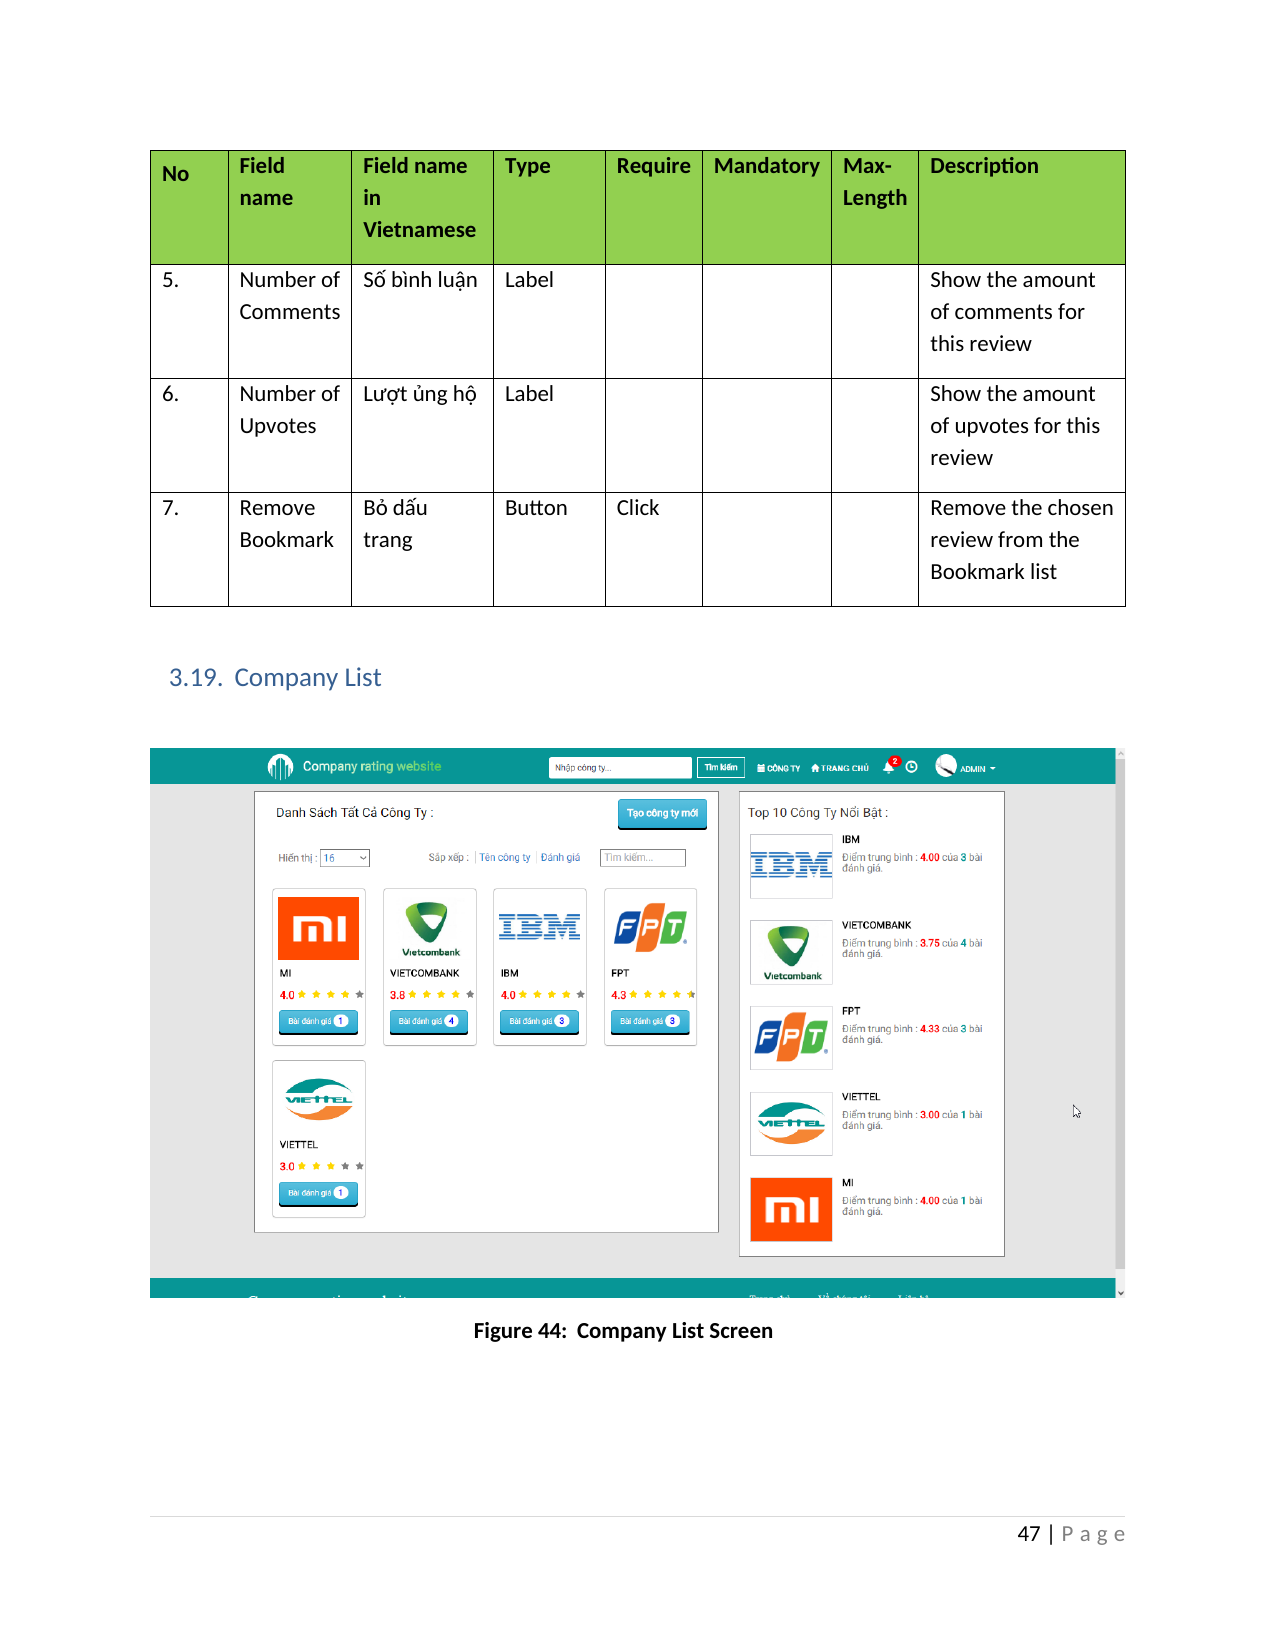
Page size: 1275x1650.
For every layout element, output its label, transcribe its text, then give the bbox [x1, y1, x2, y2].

table_header Type [494, 151, 605, 264]
table_cell [703, 265, 831, 378]
table_cell Bỏ dấu trang [352, 493, 493, 606]
table_cell Remove Bookmark [229, 493, 351, 606]
table_cell [151, 493, 228, 606]
table_header Mandatory [703, 151, 831, 264]
table_cell [606, 379, 702, 492]
table_cell [832, 493, 918, 606]
table_cell [703, 379, 831, 492]
table_cell [151, 379, 228, 492]
table_cell Click [606, 493, 702, 606]
table_cell Number of Comments [229, 265, 351, 378]
table_cell Remove the chosen review from the Bookmark list [919, 493, 1125, 606]
table_cell [832, 379, 918, 492]
table_header Field name in Vietnamese [352, 151, 493, 264]
table_cell [151, 265, 228, 378]
table_header Field name [229, 151, 351, 264]
table_header Require [606, 151, 702, 264]
table_cell Label [494, 379, 605, 492]
table_cell Show the amount of comments for this review [919, 265, 1125, 378]
table_cell Label [494, 265, 605, 378]
table_cell Number of Upvotes [229, 379, 351, 492]
picture [150, 748, 1125, 1298]
table_header No [151, 151, 228, 264]
table_cell [703, 493, 831, 606]
text Company List Screen [122, 1317, 1125, 1345]
table_cell Button [494, 493, 605, 606]
table_cell [832, 265, 918, 378]
table_cell Số bình luận [352, 265, 493, 378]
table_header Max-Length [832, 151, 918, 264]
subtitle Company List [169, 660, 1125, 693]
table_cell Lượt ủng hộ [352, 379, 493, 492]
table_cell Show the amount of upvotes for this review [919, 379, 1125, 492]
table_header Description [919, 151, 1125, 264]
table_cell [606, 265, 702, 378]
